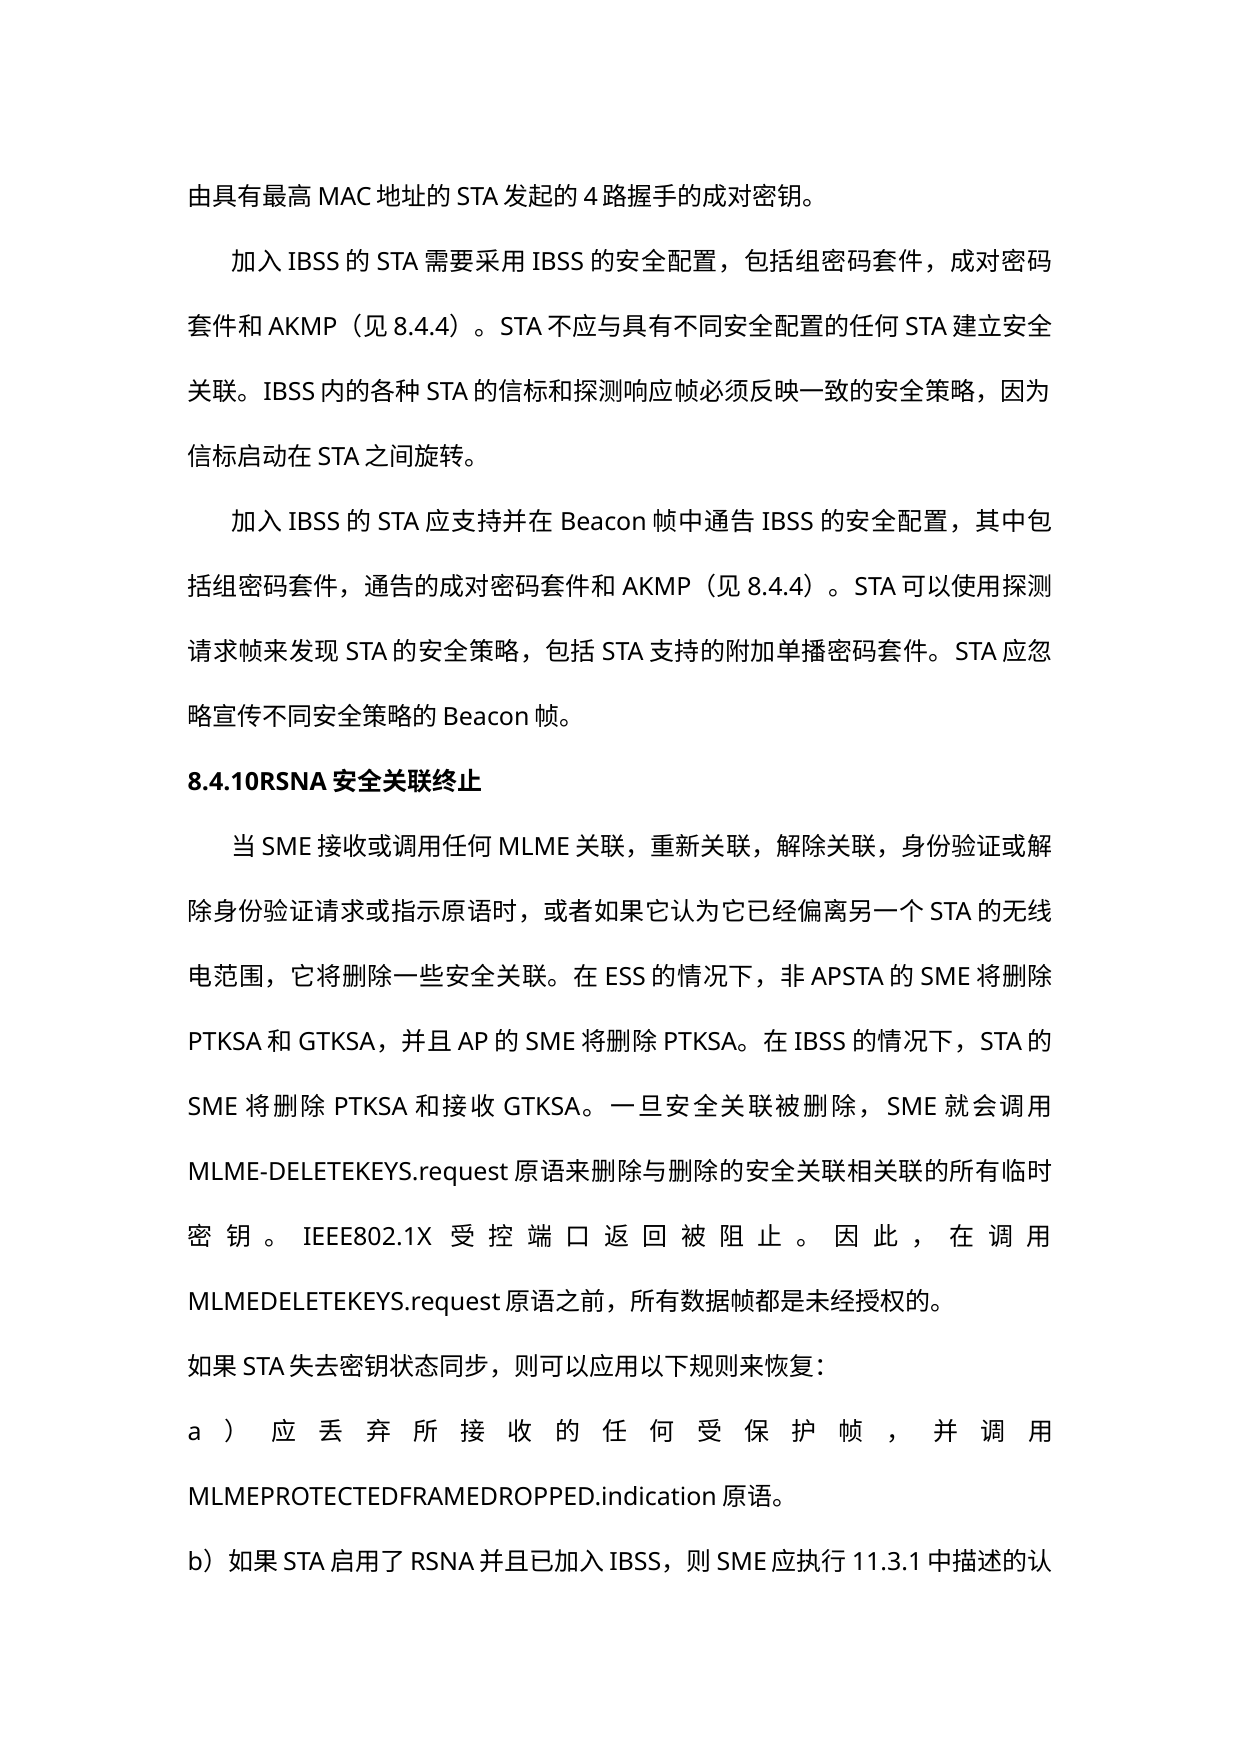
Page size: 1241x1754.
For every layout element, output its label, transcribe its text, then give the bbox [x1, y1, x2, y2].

text 8.4.10RSNA安全关联终止 [187, 747, 1053, 812]
text 加入IBSS的STA应支持并在Beacon帧中通告IBSS的安全配置，其中包括组密码套件，通告的成对密码套件和AKMP（见8.4.4）。STA可以使用探测请求帧来发现STA的安全策略，包括STA支持的附加单播密码套件。STA应忽略宣传不同安全策略的Beacon帧。 [187, 487, 1053, 747]
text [187, 1527, 1053, 1592]
text a）应丢弃所接收的任何受保护帧，并调用MLMEPROTECTEDFRAMEDROPPED.indication原语。 [187, 1397, 1053, 1527]
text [187, 162, 1053, 227]
text 当SME接收或调用任何MLME关联，重新关联，解除关联，身份验证或解除身份验证请求或指示原语时，或者如果它认为它已经偏离另一个STA的无线电范围，它将删除一些安全关联。在ESS的情况下，非APSTA的SME将删除PTKSA和GTKSA，并且AP的SME将删除PTKSA。在IBSS的情况下，STA的SME将删除PTKSA和接收GTKSA。一旦安全关联被删除，SME就会调用MLME-DELETEKEYS.request原语来删除与删除的安全关联相关联的所有临时密钥。IEEE802.1X受控端口返回被阻止。因此，在调用MLMEDELETEKEYS.request原语之前，所有数据帧都是未经授权的。 [187, 812, 1053, 1332]
text 加入IBSS的STA需要采用IBSS的安全配置，包括组密码套件，成对密码套件和AKMP（见8.4.4）。STA不应与具有不同安全配置的任何STA建立安全关联。IBSS内的各种STA的信标和探测响应帧必须反映一致的安全策略，因为信标启动在STA之间旋转。 [187, 227, 1053, 487]
text 如果STA失去密钥状态同步，则可以应用以下规则来恢复： [187, 1332, 1053, 1397]
